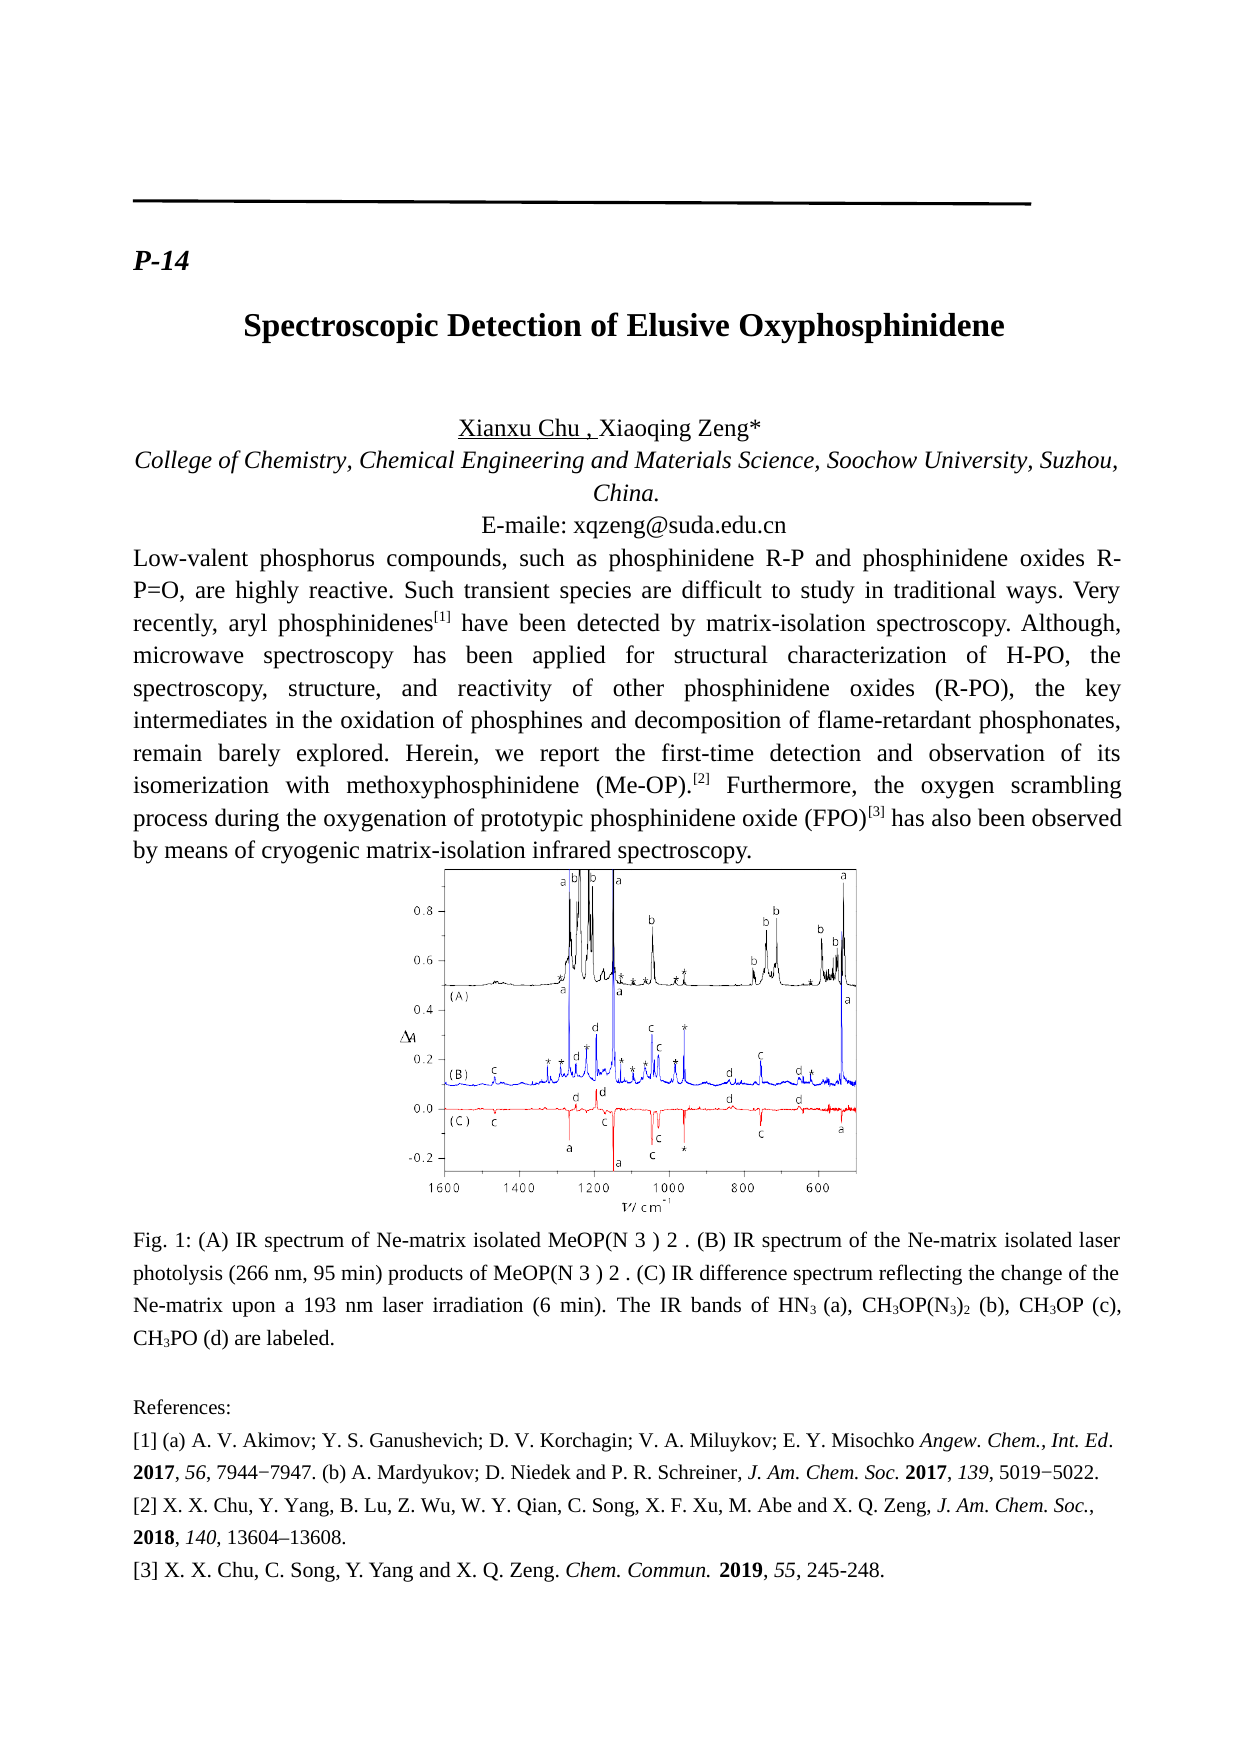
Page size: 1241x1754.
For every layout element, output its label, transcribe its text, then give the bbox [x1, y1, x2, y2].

text Xianxu Chu , Xiaoqing Zeng* [133, 411, 1122, 443]
text References: [133, 1391, 1122, 1423]
text Low-valent phosphorus compounds, such as phosphinidene R-P and phosphinidene oxides R-P=O, are highly reactive. Such transient species are difficult to study in traditional ways. Very recently, aryl phosphinidenes[1] have been detected by matrix-isolation spectroscopy. Although, microwave spectroscopy has been applied for structural characterization of H-PO, the spectroscopy, structure, and reactivity of other phosphinidene oxides (R-PO), the key intermediates in the oxidation of phosphines and decomposition of flame-retardant phosphonates, remain barely explored. Herein, we report the first-time detection and observation of its isomerization with methoxyphosphinidene (Me-OP).[2] Furthermore, the oxygen scrambling process during the oxygenation of prototypic phosphinidene oxide (FPO)[3] has also been observed by means of cryogenic matrix-isolation infrared spectroscopy. [133, 541, 1122, 866]
text P-14 [133, 162, 1122, 292]
text [2] X. X. Chu, Y. Yang, B. Lu, Z. Wu, W. Y. Qian, C. Song, X. F. Xu, M. Abe and X. Q. Zeng, J. Am. Chem. Soc., 2018, 140, 13604–13608. [133, 1488, 1122, 1553]
text [3] X. X. Chu, C. Song, Y. Yang and X. Q. Zeng. Chem. Commun. 2019, 55, 245-248. [133, 1553, 1122, 1586]
text Fig. 1: (A) IR spectrum of Ne-matrix isolated MeOP(N 3 ) 2 . (B) IR spectrum of the Ne-matrix isolated laser photolysis (266 nm, 95 min) products of MeOP(N 3 ) 2 . (C) IR difference spectrum reflecting the change of the Ne-matrix upon a 193 nm laser irradiation (6 min). The IR bands of HN3 (a), CH3OP(N3)2 (b), CH3OP (c), CH3PO (d) are labeled. [133, 1223, 1122, 1353]
text College of Chemistry, Chemical Engineering and Materials Science, Soochow University, Suzhou, China. [133, 443, 1122, 508]
subtitle Spectroscopic Detection of Elusive Oxyphosphinidene [126, 292, 1122, 357]
text [1] (a) A. V. Akimov; Y. S. Ganushevich; D. V. Korchagin; V. A. Miluykov; E. Y. Misochko Angew. Chem., Int. Ed. 2017, 56, 7944−7947. (b) A. Mardyukov; D. Niedek and P. R. Schreiner, J. Am. Chem. Soc. 2017, 139, 5019−5022. [133, 1423, 1122, 1488]
text E-maile: xqzeng@suda.edu.cn [133, 508, 1122, 541]
